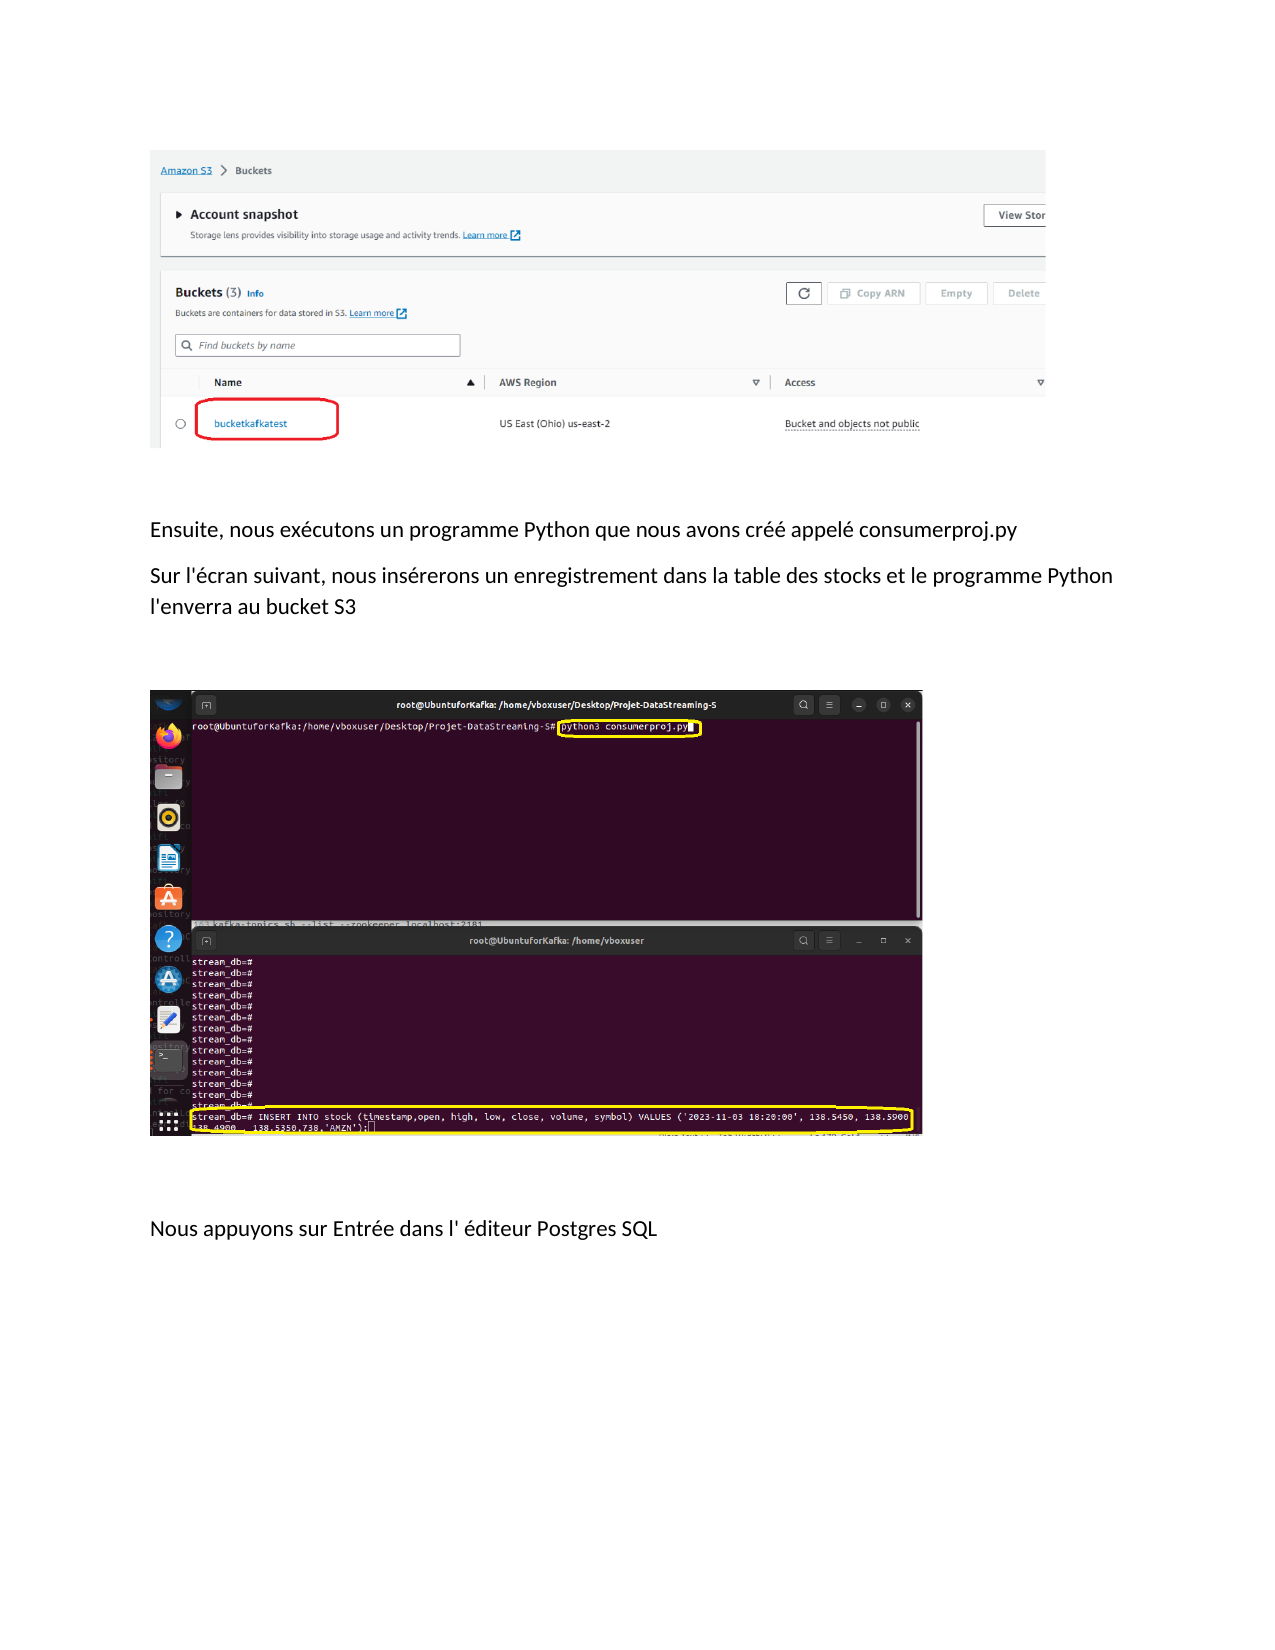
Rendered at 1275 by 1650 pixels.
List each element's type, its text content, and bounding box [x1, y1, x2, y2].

picture [150, 150, 1046, 449]
text Nous appuyons sur Entrée dans l' éditeur Postgres SQL [150, 1214, 1125, 1242]
text Sur l'écran suivant, nous insérerons un enregistrement dans la table des stocks et le programme Python l'enverra au bucket S3 [150, 562, 1125, 620]
picture [150, 685, 923, 1149]
text Ensuite, nous exécutons un programme Python que nous avons créé appelé consumerproj.py [150, 515, 1125, 543]
